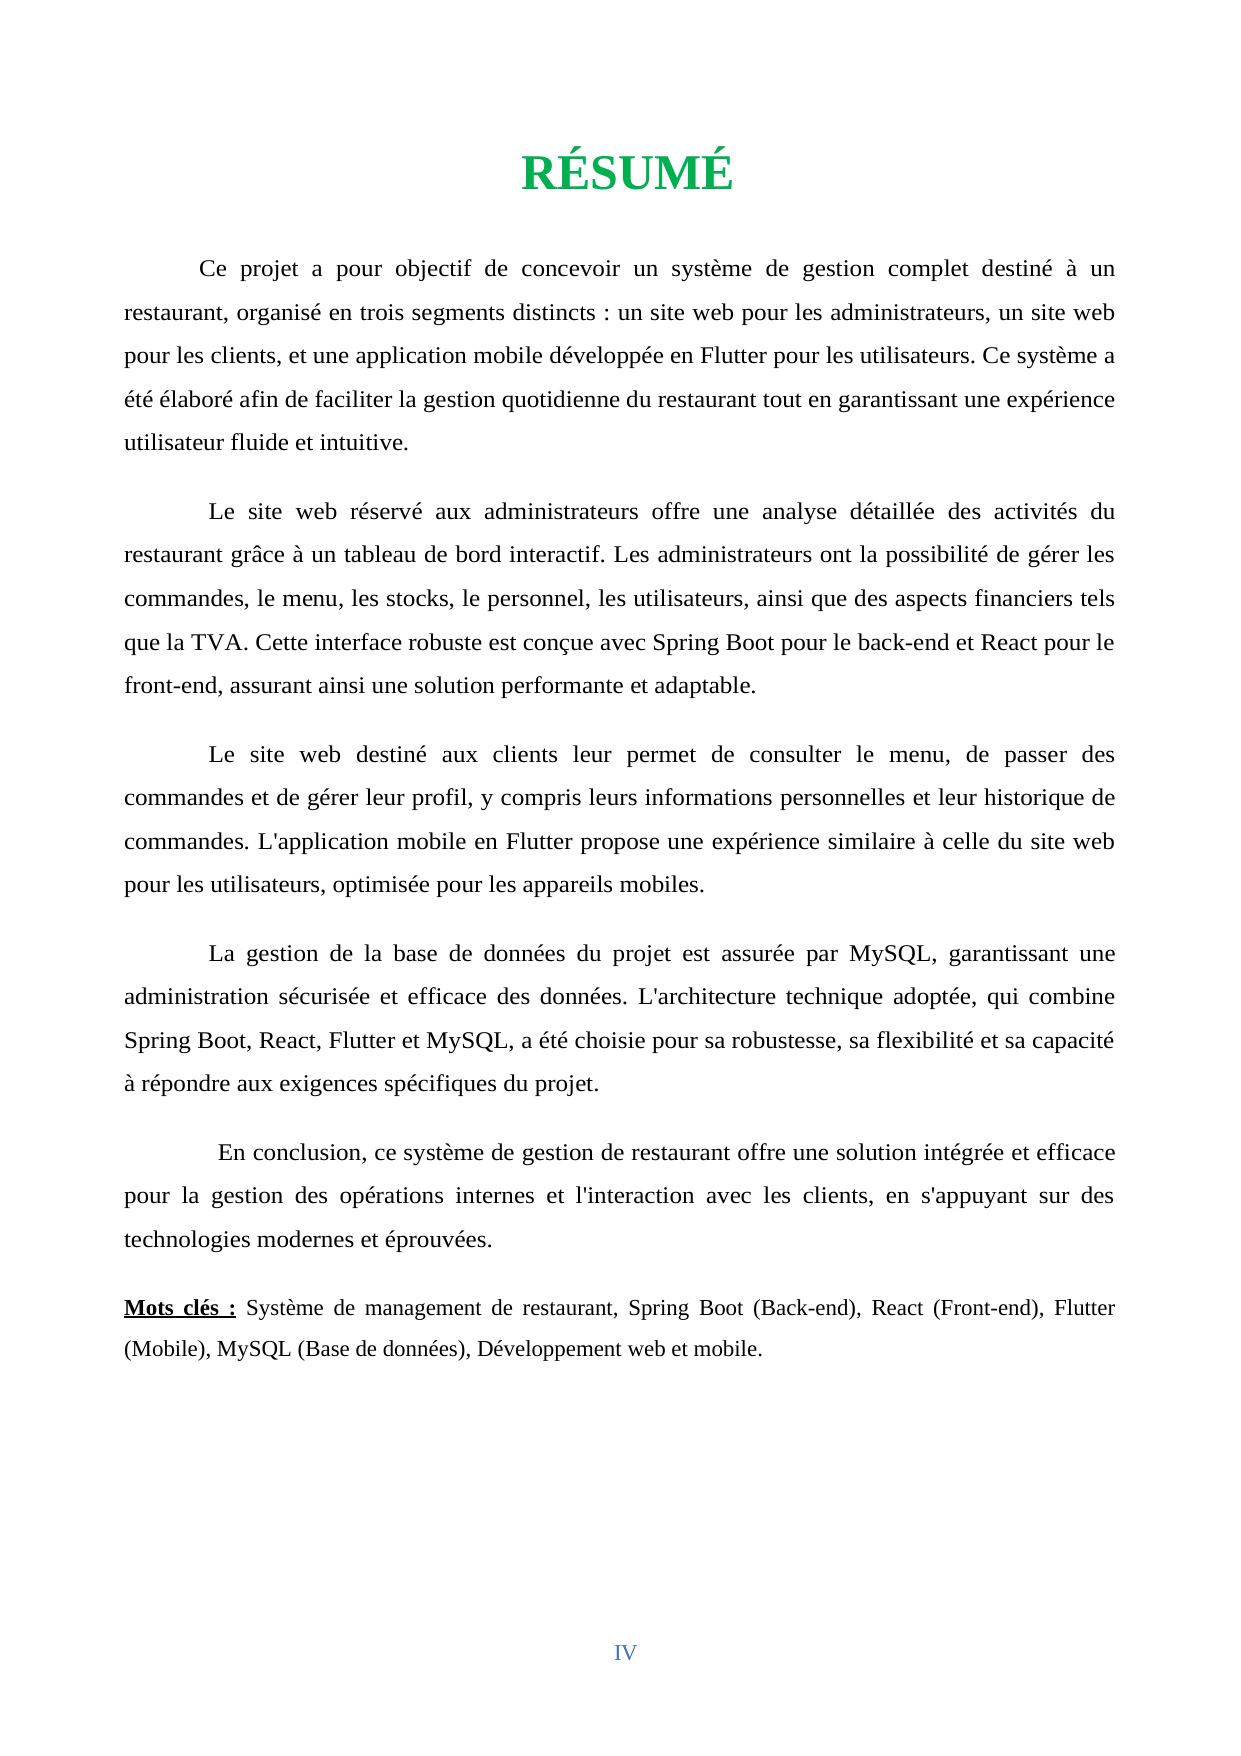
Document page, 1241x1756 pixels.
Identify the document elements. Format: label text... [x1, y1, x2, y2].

text En conclusion, ce système de gestion de restaurant offre une solution intégrée et efficace pour la gestion des opérations internes et l'interaction avec les clients, en s'appuyant sur des technologies modernes et éprouvées. [124, 1138, 1117, 1253]
text Le site web destiné aux clients leur permet de consulter le menu, de passer des commandes et de gérer leur profil, y compris leurs informations personnelles et leur historique de commandes. L'application mobile en Flutter propose une expérience similaire à celle du site web pour les utilisateurs, optimisée pour les appareils mobiles. [124, 740, 1117, 898]
subtitle RÉSUMÉ [174, 143, 1095, 201]
text Le site web réservé aux administrateurs offre une analyse détaillée des activités du restaurant grâce à un tableau de bord interactif. Les administrateurs ont la possibilité de gérer les commandes, le menu, les stocks, le personnel, les utilisateurs, ainsi que des aspects financiers tels que la TVA. Cette interface robuste est conçue avec Spring Boot pour le back-end et React pour le front-end, assurant ainsi une solution performante et adaptable. [124, 497, 1117, 699]
text La gestion de la base de données du projet est assurée par MySQL, garantissant une administration sécurisée et efficace des données. L'architecture technique adoptée, qui combine Spring Boot, React, Flutter et MySQL, a été choisie pour sa robustesse, sa flexibilité et sa capacité à répondre aux exigences spécifiques du projet. [124, 939, 1117, 1097]
text Mots clés : Système de management de restaurant, Spring Boot (Back-end), React (Front-end), Flutter (Mobile), MySQL (Base de données), Développement web et mobile. [124, 1294, 1117, 1362]
text Ce projet a pour objectif de concevoir un système de gestion complet destiné à un restaurant, organisé en trois segments distincts : un site web pour les administrateurs, un site web pour les clients, et une application mobile développée en Flutter pour les utilisateurs. Ce système a été élaboré afin de faciliter la gestion quotidienne du restaurant tout en garantissant une expérience utilisateur fluide et intuitive. [124, 254, 1117, 456]
